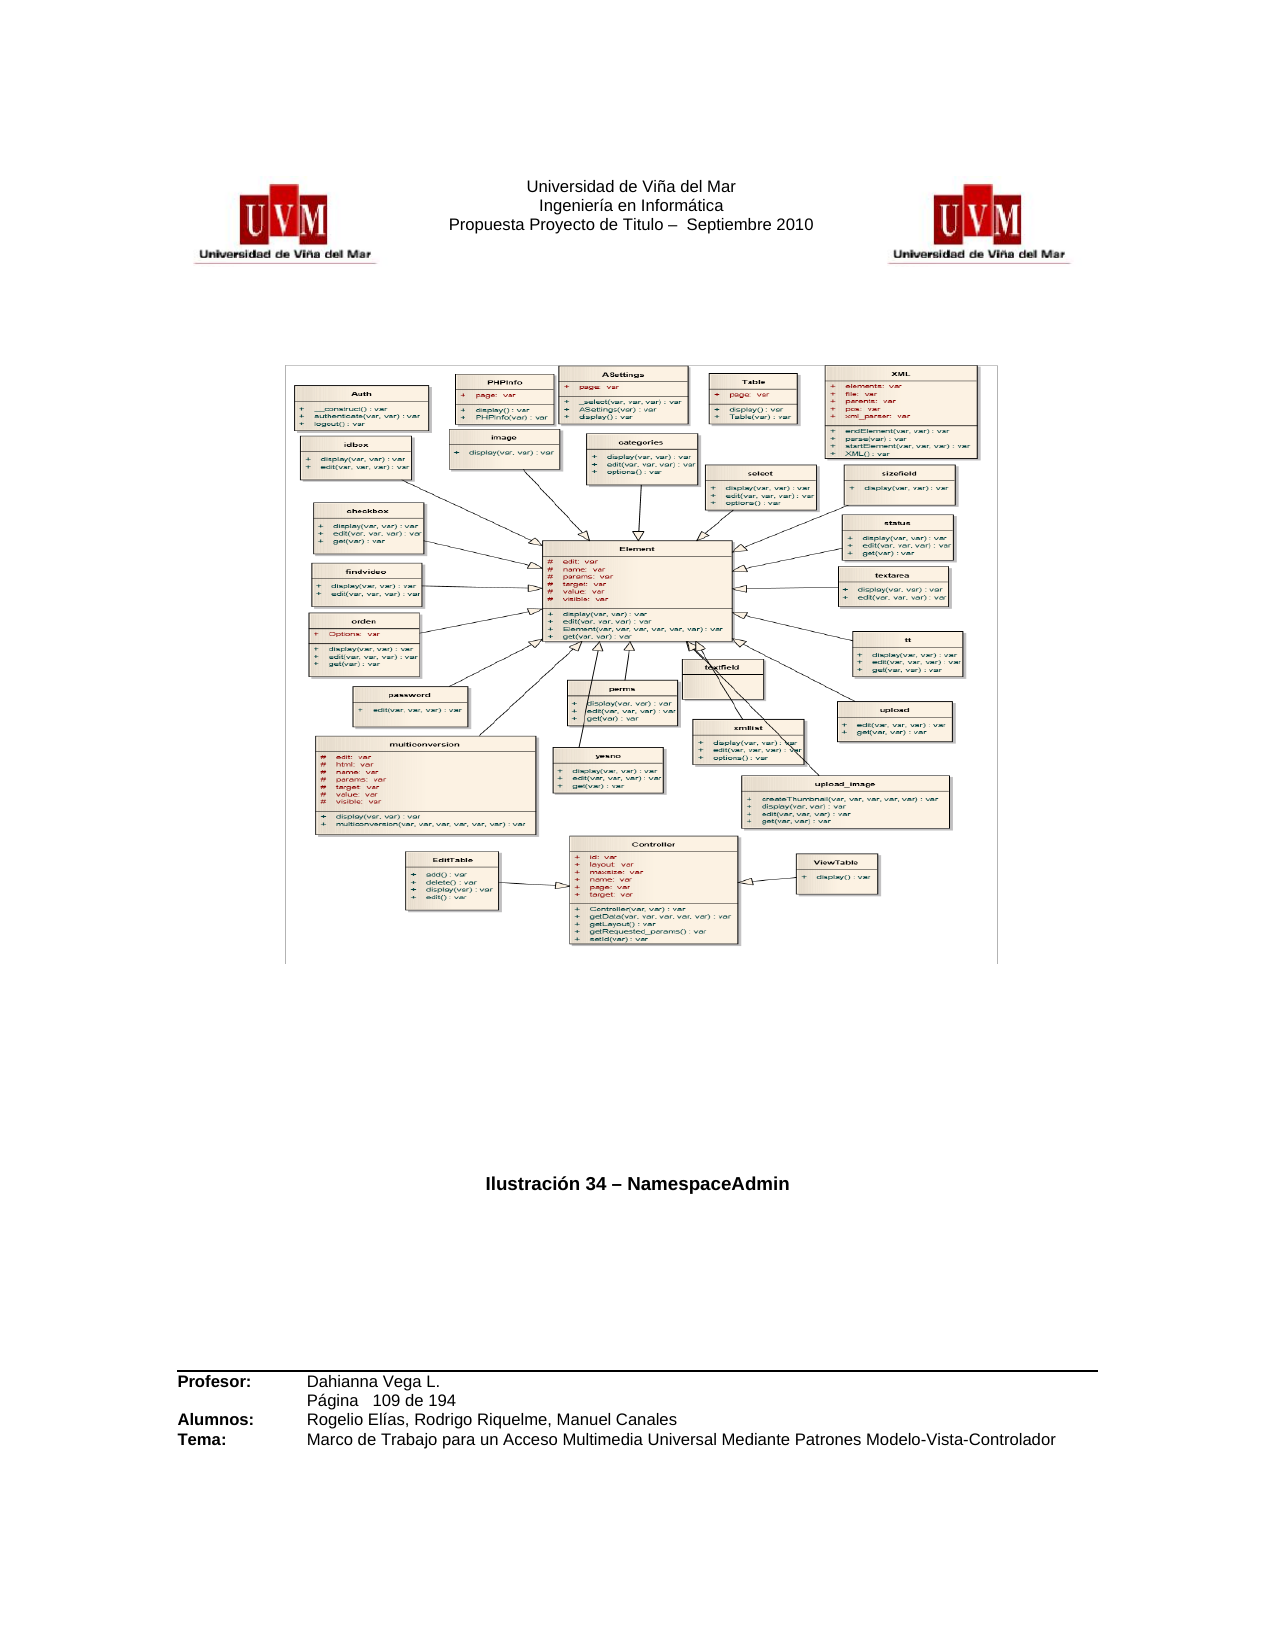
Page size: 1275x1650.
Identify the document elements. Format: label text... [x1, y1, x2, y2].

text Ilustración 34 – NamespaceAdmin [177, 1173, 1098, 1195]
picture [255, 346, 1020, 978]
picture [871, 176, 1084, 267]
picture [177, 176, 390, 267]
